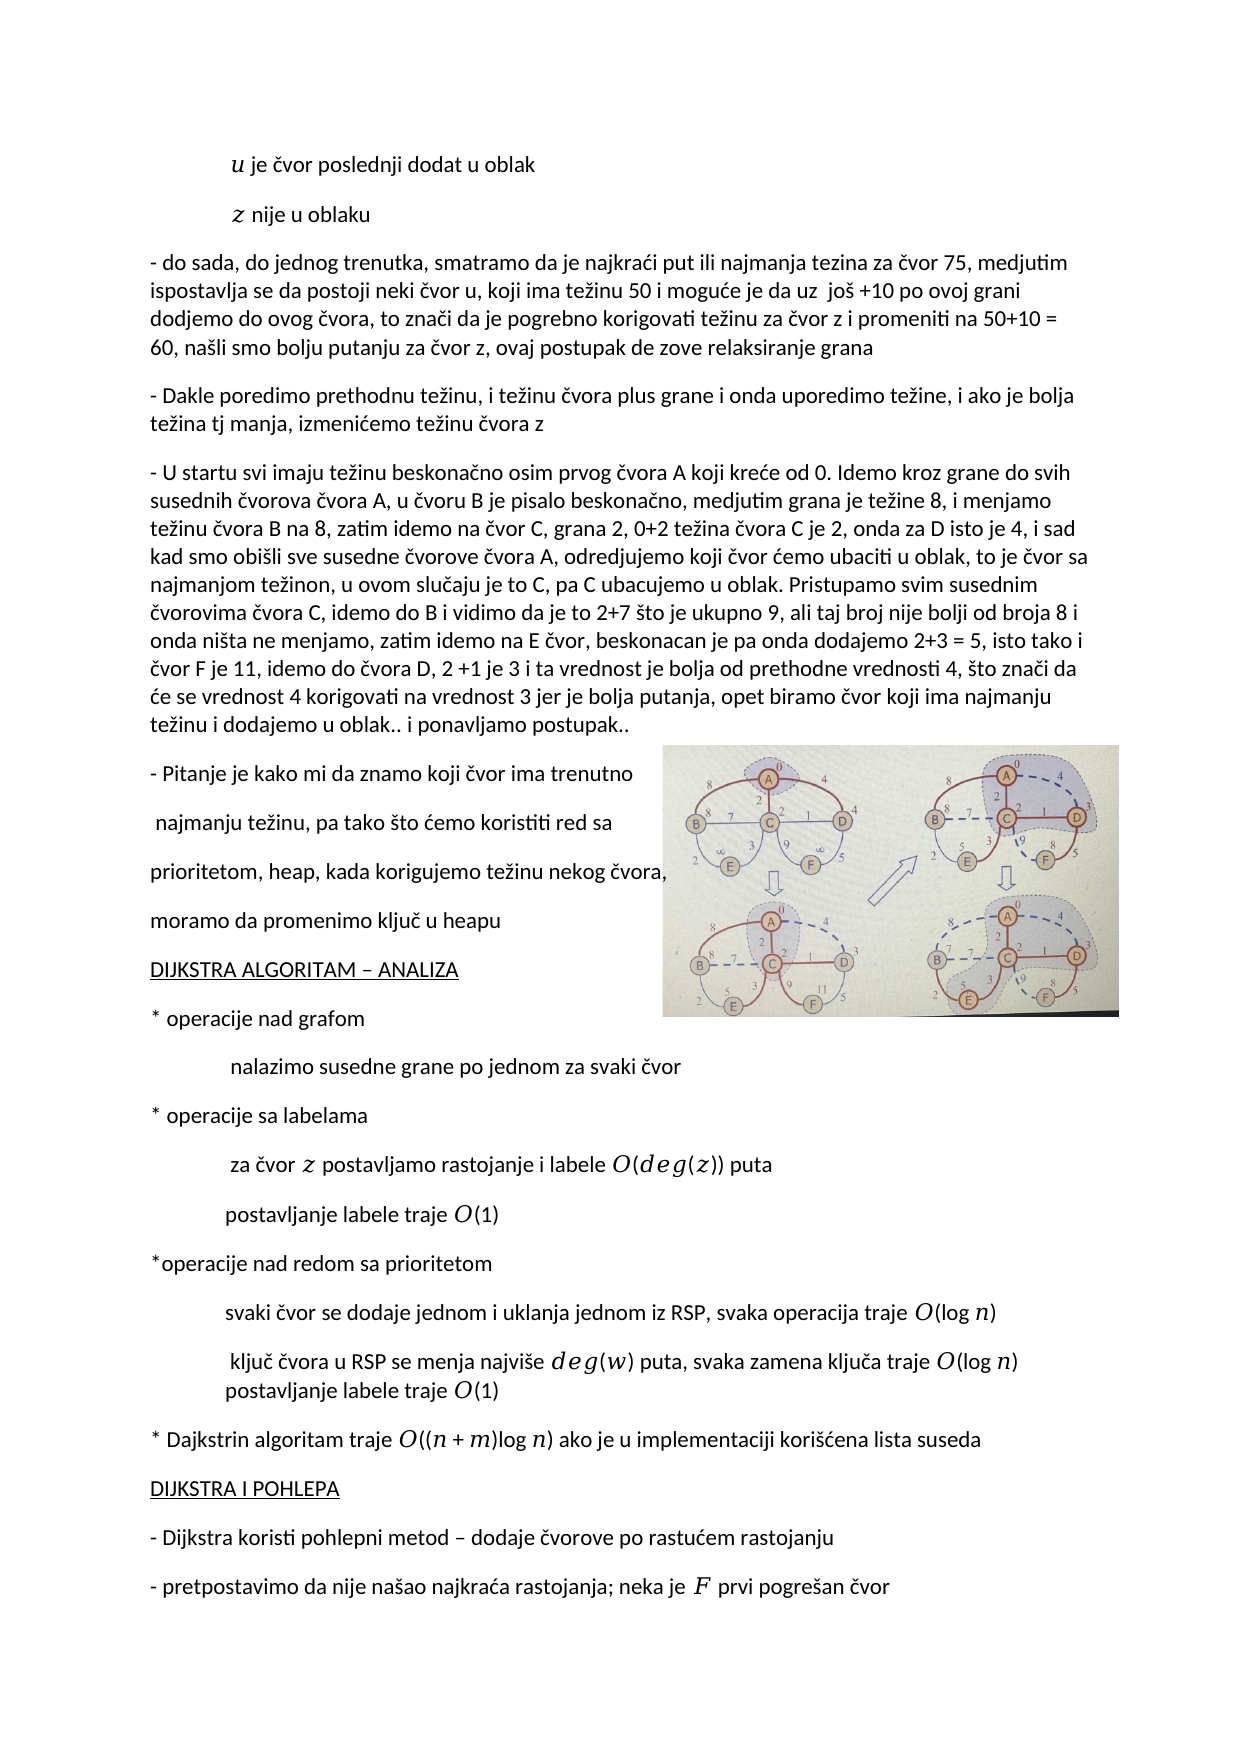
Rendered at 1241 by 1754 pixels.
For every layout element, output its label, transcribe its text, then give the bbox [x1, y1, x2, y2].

text - Dakle poredimo prethodnu težinu, i težinu čvora plus grane i onda uporedimo težine, i ako je bolja težina tj manja, izmenićemo težinu čvora z [150, 381, 1090, 437]
text - do sada, do jednog trenutka, smatramo da je najkraći put ili najmanja tezina za čvor 75, medjutim ispostavlja se da postoji neki čvor u, koji ima težinu 50 i moguće je da uz još +10 po ovoj grani dodjemo do ovog čvora, to znači da je pogrebno korigovati težinu za čvor z i promeniti na 50+10 = 60, našli smo bolju putanju za čvor z, ovaj postupak de zove relaksiranje grana [150, 248, 1090, 361]
text ključ čvora u RSP se menja najviše 𝑑𝑒𝑔(𝑤) puta, svaka zamena ključa traje 𝑂(log 𝑛) postavljanje labele traje 𝑂(1) [225, 1347, 1090, 1404]
text - U startu svi imaju težinu beskonačno osim prvog čvora A koji kreće od 0. Idemo kroz grane do svih susednih čvorova čvora A, u čvoru B je pisalo beskonačno, medjutim grana je težine 8, i menjamo težinu čvora B na 8, zatim idemo na čvor C, grana 2, 0+2 težina čvora C je 2, onda za D isto je 4, i sad kad smo obišli sve susedne čvorove čvora A, odredjujemo koji čvor ćemo ubaciti u oblak, to je čvor sa najmanjom težinon, u ovom slučaju je to C, pa C ubacujemo u oblak. Pristupamo svim susednim čvorovima čvora C, idemo do B i vidimo da je to 2+7 što je ukupno 9, ali taj broj nije bolji od broja 8 i onda ništa ne menjamo, zatim idemo na E čvor, beskonacan je pa onda dodajemo 2+3 = 5, isto tako i čvor F je 11, idemo do čvora D, 2 +1 je 3 i ta vrednost je bolja od prethodne vrednosti 4, što znači da će se vrednost 4 korigovati na vrednost 3 jer je bolja putanja, opet biramo čvor koji ima najmanju težinu i dodajemo u oblak.. i ponavljamo postupak.. [150, 458, 1090, 738]
text DIJKSTRA ALGORITAM – ANALIZA [150, 955, 1090, 983]
text najmanju težinu, pa tako što ćemo koristiti red sa [150, 808, 1090, 836]
text 𝑧 nije u oblaku [150, 199, 1090, 228]
text nalazimo susedne grane po jednom za svaki čvor [150, 1052, 1090, 1081]
text - Dijkstra koristi pohlepni metod – dodaje čvorove po rastućem rastojanju [150, 1523, 1090, 1551]
text 𝑢 je čvor poslednji dodat u oblak [150, 150, 1090, 178]
text * Dajkstrin algoritam traje 𝑂((𝑛 + 𝑚)log 𝑛) ako je u implementaciji korišćena lista suseda [150, 1424, 1090, 1453]
text - Pitanje je kako mi da znamo koji čvor ima trenutno [150, 759, 1090, 787]
text *operacije nad redom sa prioritetom [150, 1249, 1090, 1277]
text za čvor 𝑧 postavljamo rastojanje i labele 𝑂(𝑑𝑒𝑔(𝑧)) puta [150, 1150, 1090, 1179]
text svaki čvor se dodaje jednom i uklanja jednom iz RSP, svaka operacija traje 𝑂(log 𝑛) [150, 1298, 1090, 1326]
text * operacije sa labelama [150, 1101, 1090, 1129]
text prioritetom, heap, kada korigujemo težinu nekog čvora, [150, 857, 1090, 885]
text * operacije nad grafom [150, 1004, 1090, 1032]
picture [662, 745, 1119, 1017]
text - pretpostavimo da nije našao najkraća rastojanja; neka je 𝐹 prvi pogrešan čvor [150, 1572, 1090, 1600]
text moramo da promenimo ključ u heapu [150, 906, 1090, 934]
text DIJKSTRA I POHLEPA [150, 1474, 1090, 1502]
text postavljanje labele traje 𝑂(1) [150, 1199, 1090, 1228]
